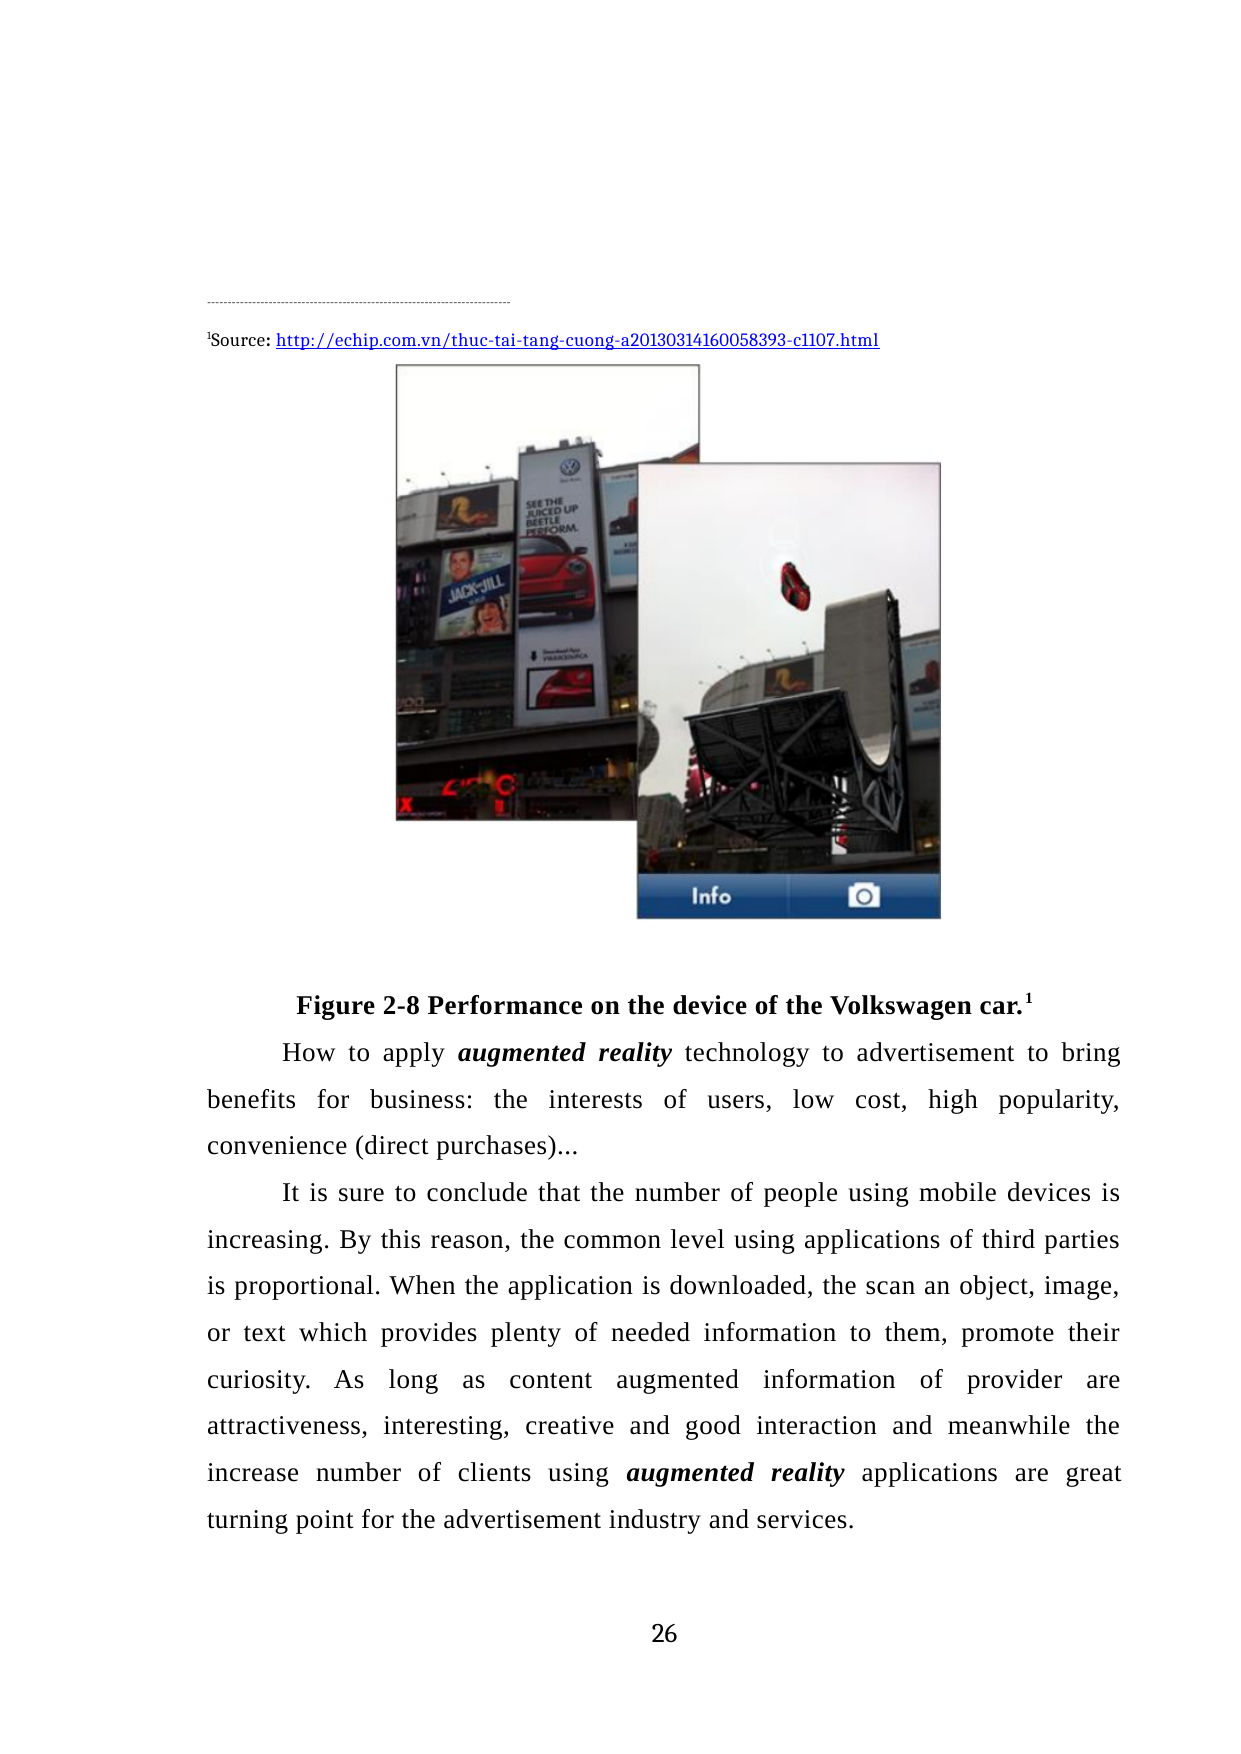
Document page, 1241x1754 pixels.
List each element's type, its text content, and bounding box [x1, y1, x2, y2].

title How to apply augmented reality technology to advertisement to bring benefits for business: the interests of users, low cost, high popularity, convenience (direct purchases)... [207, 1036, 1122, 1161]
text -------------------------------------------------------------------------- [207, 296, 1122, 310]
title Figure 2-8 Performance on the device of the Volkswagen car.1 [207, 989, 1122, 1021]
title It is sure to conclude that the number of people using mobile devices is increasing. By this reason, the common level using applications of third parties is proportional. When the application is downloaded, the scan an object, image, or text which provides plenty of needed information to them, promote their curiosity. As long as content augmented information of provider are attractiveness, interesting, creative and good interaction and meanwhile the increase number of clients using augmented reality applications are great turning point for the advertisement industry and services. [207, 1176, 1122, 1534]
picture [362, 361, 967, 926]
title 1Source: http://echip.com.vn/thuc-tai-tang-cuong-a20130314160058393-c1107.html [207, 329, 1122, 351]
